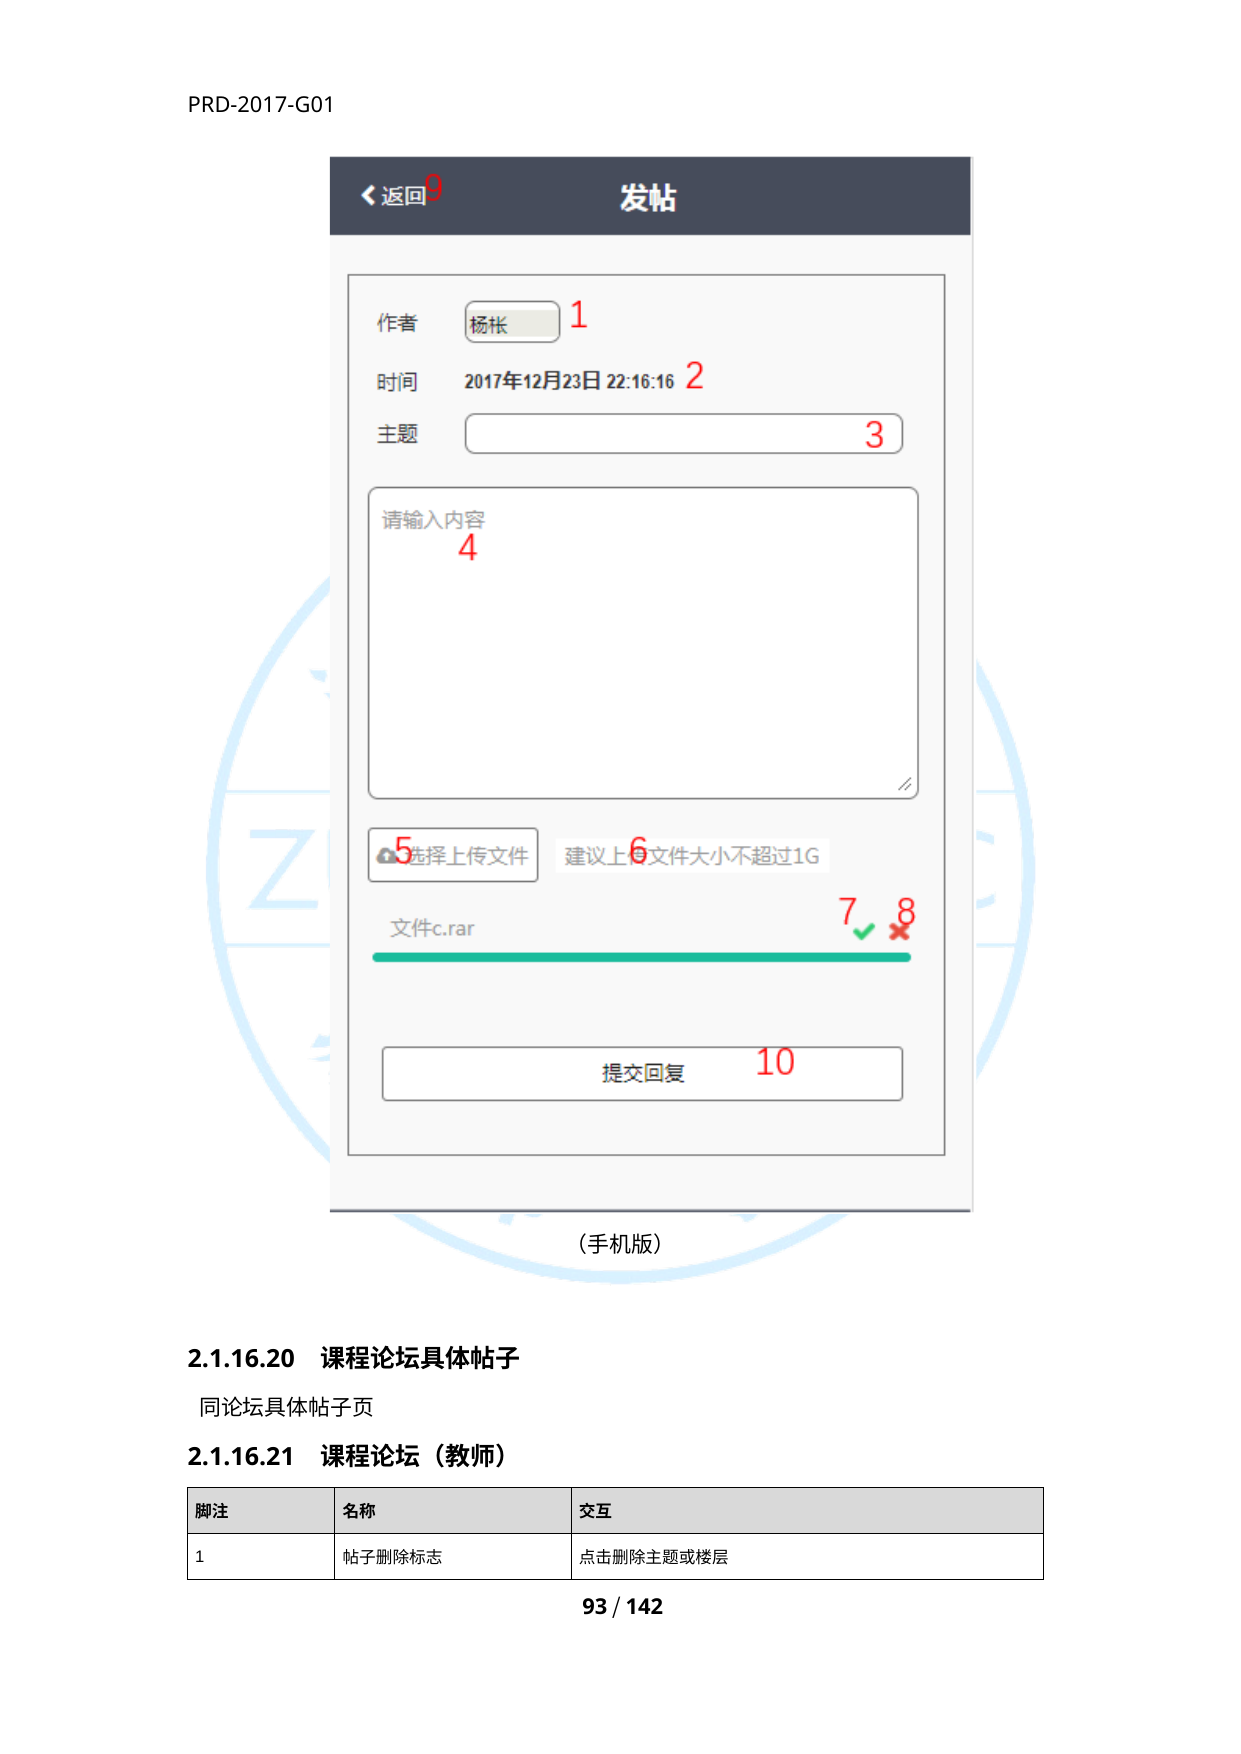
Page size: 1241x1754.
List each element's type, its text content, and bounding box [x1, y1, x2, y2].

text 同论坛具体帖子页 [187, 1389, 1053, 1422]
text 课程论坛（教师） [187, 1422, 1053, 1487]
table_header [335, 1488, 571, 1533]
text 课程论坛具体帖子 [187, 1324, 1053, 1389]
picture [329, 154, 977, 1214]
table_header [188, 1488, 334, 1533]
table_cell [335, 1534, 571, 1579]
table_cell [572, 1534, 1043, 1579]
table_cell [188, 1534, 334, 1579]
table_header [572, 1488, 1043, 1533]
